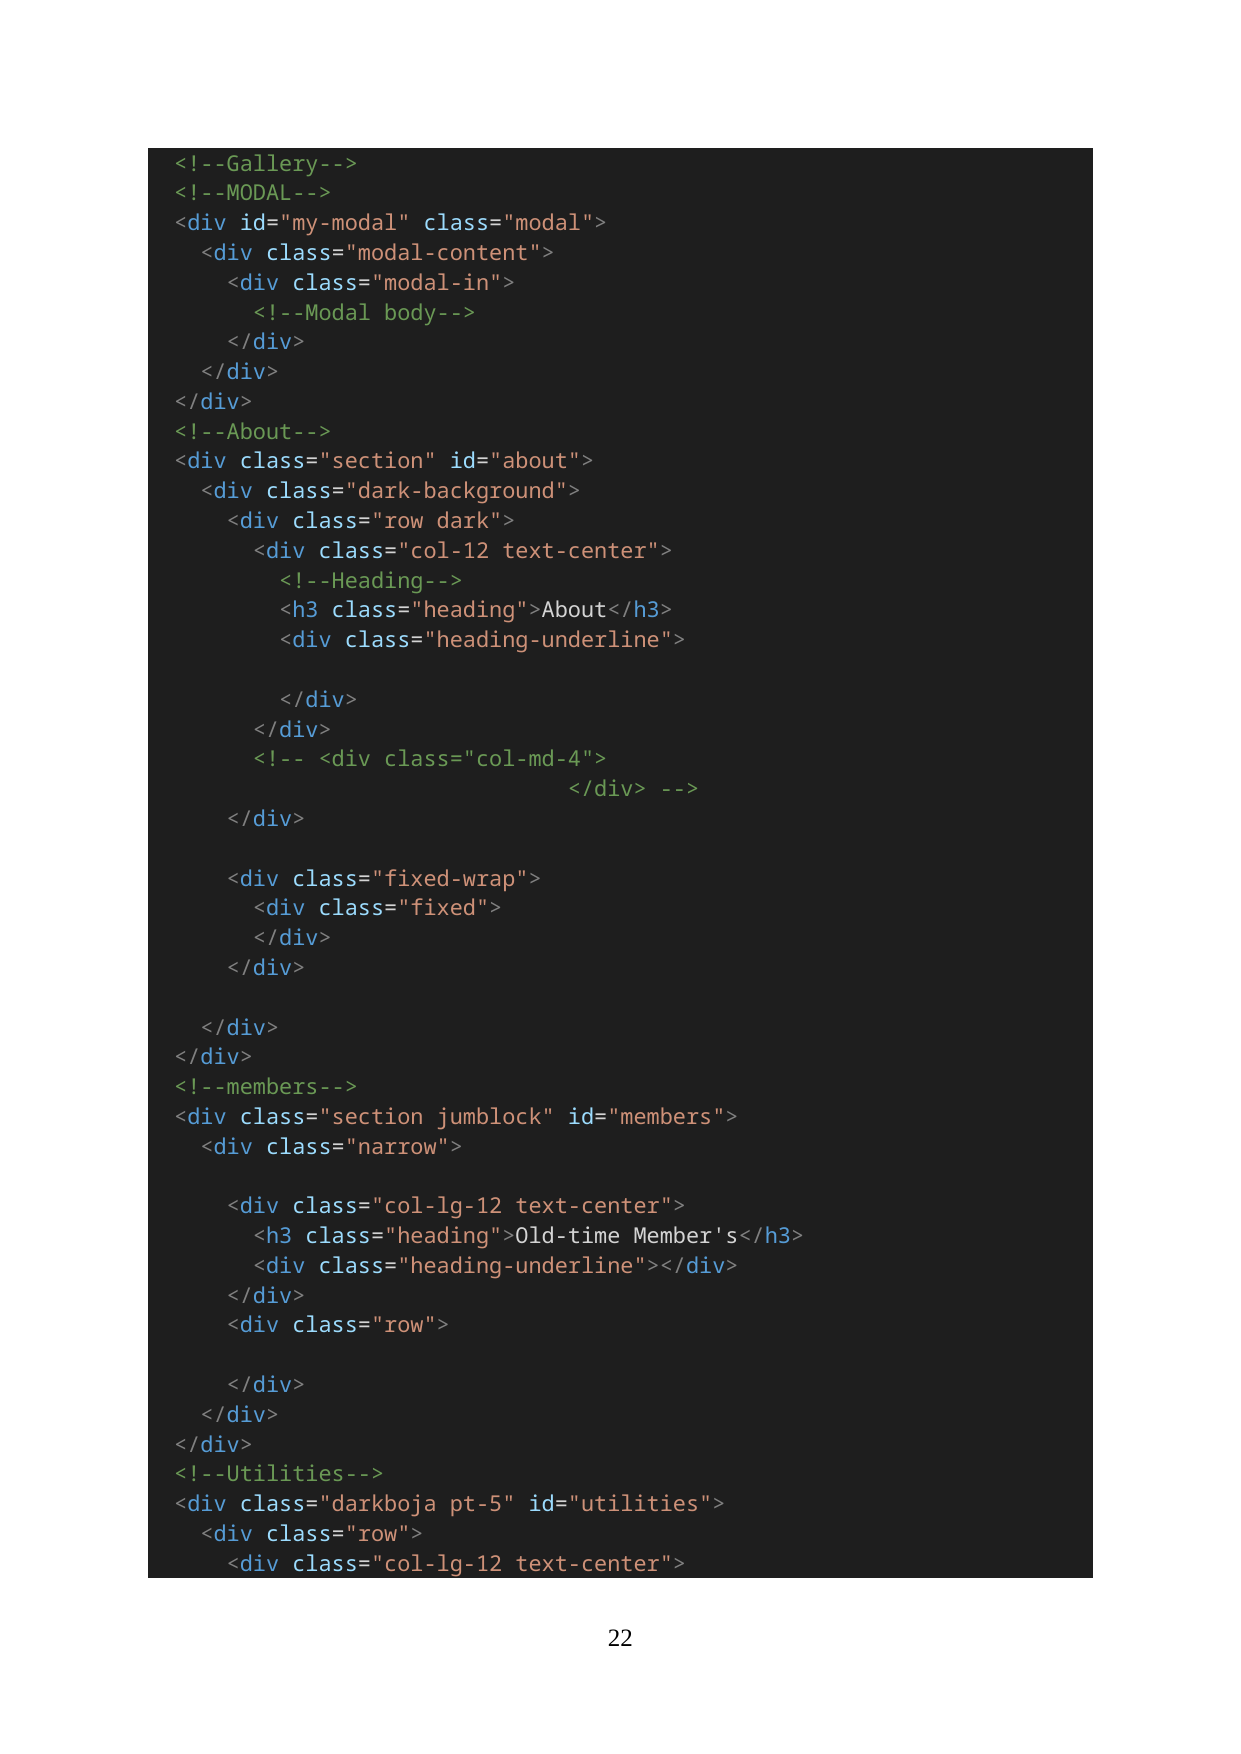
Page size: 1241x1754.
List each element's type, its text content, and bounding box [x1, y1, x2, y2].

text <div class="fixed"> [148, 892, 1093, 922]
text <h3 class="heading">Old-time Member's</h3> [148, 1220, 1093, 1250]
text <div class="section jumblock" id="members"> [148, 1101, 1093, 1131]
text <h3 class="heading">About</h3> [148, 594, 1093, 624]
text <div class="col-lg-12 text-center"> [148, 1548, 1093, 1578]
text <div class="modal-in"> [148, 267, 1093, 297]
text <div id="my-modal" class="modal"> [148, 207, 1093, 237]
text <!--MODAL--> [148, 177, 1093, 207]
text <!--Heading--> [148, 565, 1093, 594]
text </div> [148, 1280, 1093, 1309]
text <!--Modal body--> [148, 297, 1093, 326]
text </div> [148, 326, 1093, 356]
text <!--Gallery--> [148, 148, 1093, 177]
text <div class="narrow"> [148, 1131, 1093, 1161]
text <div class="dark-background"> [148, 475, 1093, 505]
text </div> [148, 714, 1093, 743]
text </div> [148, 1012, 1093, 1041]
text <!--About--> [148, 416, 1093, 446]
text <div class="fixed-wrap"> [148, 863, 1093, 892]
text </div> [148, 922, 1093, 952]
text <div class="heading-underline"> [148, 624, 1093, 654]
text <div class="darkboja pt-5" id="utilities"> [148, 1488, 1093, 1518]
text </div> --> [148, 773, 1093, 803]
text </div> [148, 1429, 1093, 1458]
text <!-- <div class="col-md-4"> [148, 743, 1093, 773]
text <div class="heading-underline"></div> [148, 1250, 1093, 1280]
text <!--Utilities--> [148, 1458, 1093, 1488]
text <!--members--> [148, 1071, 1093, 1101]
text </div> [148, 952, 1093, 982]
text <div class="col-lg-12 text-center"> [148, 1190, 1093, 1220]
text </div> [148, 356, 1093, 386]
text <div class="modal-content"> [148, 237, 1093, 267]
text <div class="row"> [148, 1309, 1093, 1339]
text <div class="section" id="about"> [148, 446, 1093, 475]
text </div> [148, 1369, 1093, 1399]
text <div class="row dark"> [148, 505, 1093, 535]
text <div class="row"> [148, 1518, 1093, 1548]
text </div> [148, 1399, 1093, 1429]
text </div> [148, 803, 1093, 833]
text </div> [148, 386, 1093, 416]
text </div> [148, 1041, 1093, 1071]
text <div class="col-12 text-center"> [148, 535, 1093, 565]
text </div> [148, 684, 1093, 714]
